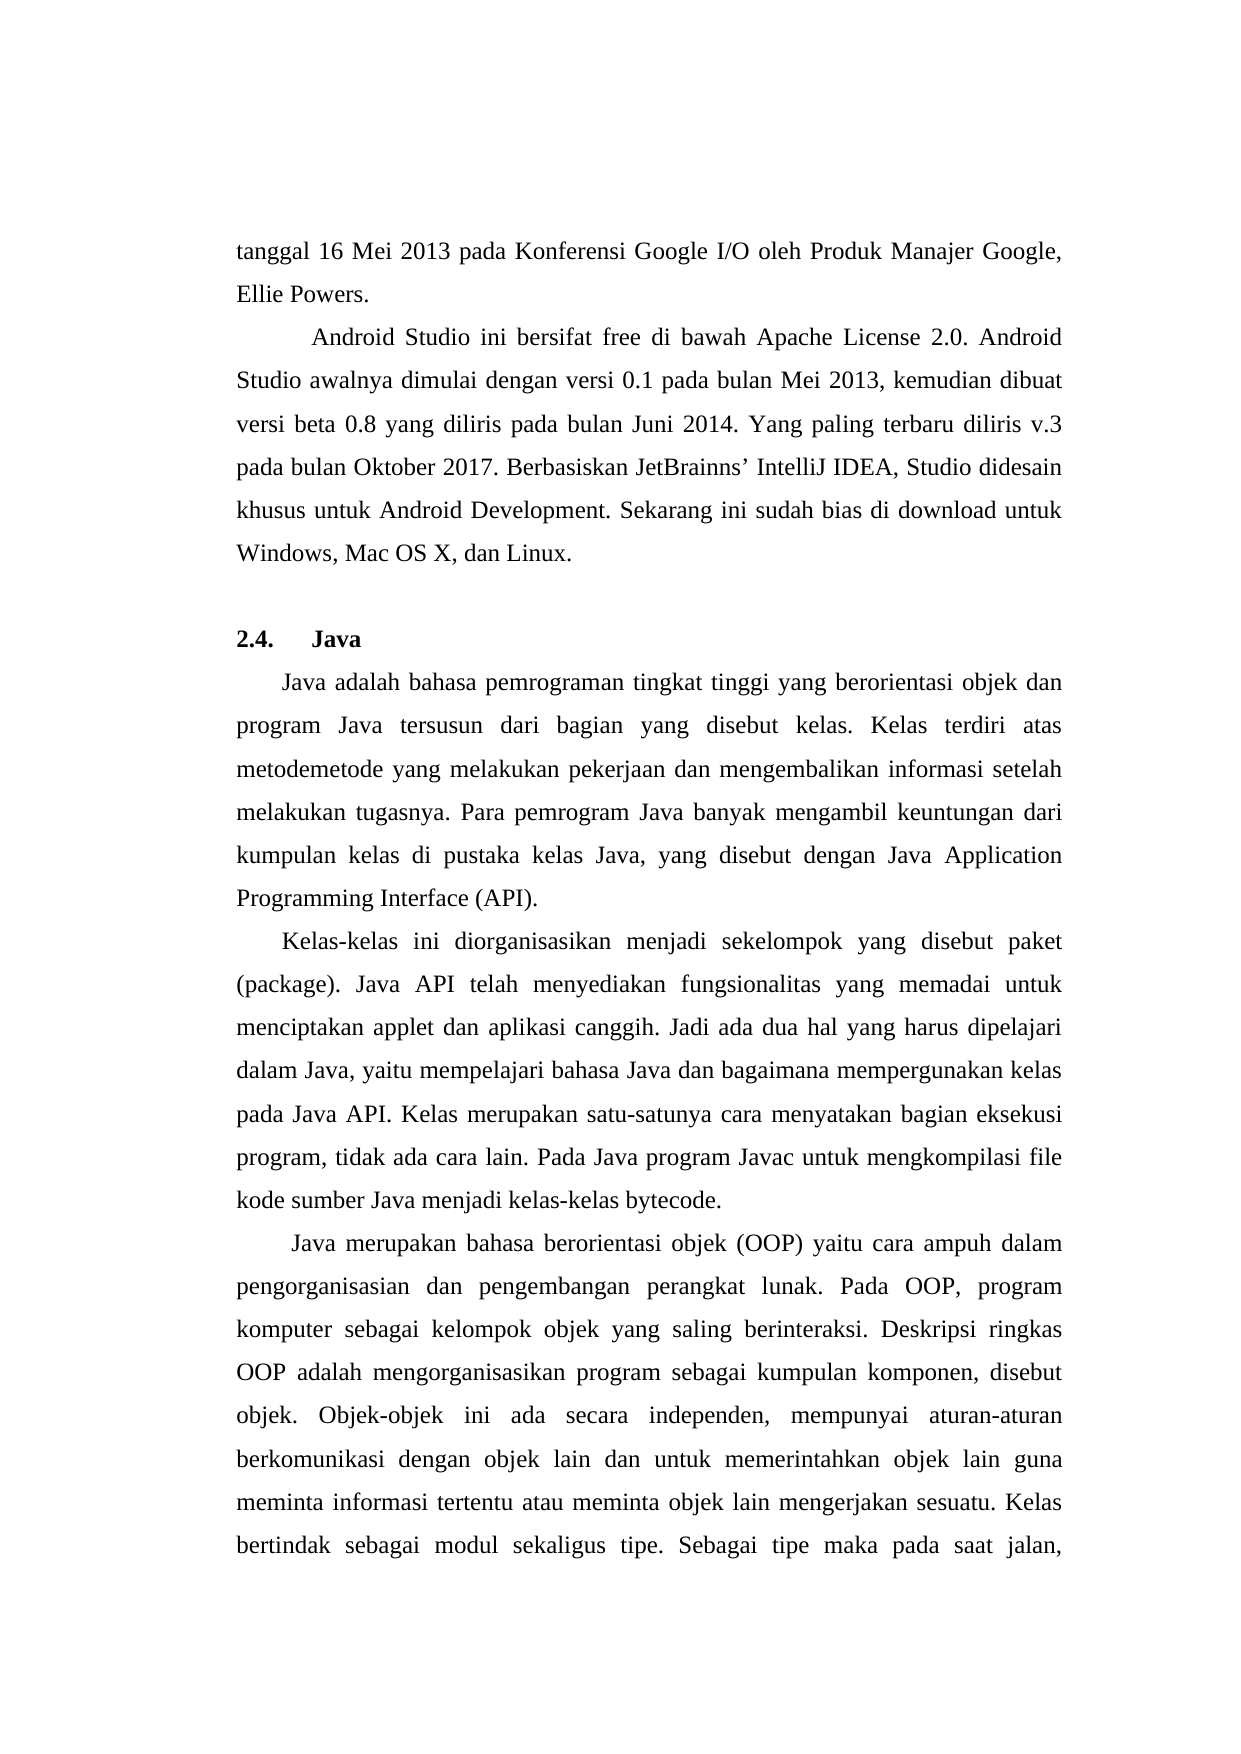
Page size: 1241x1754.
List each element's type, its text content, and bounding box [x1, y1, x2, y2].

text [236, 236, 1063, 308]
subtitle Java [236, 624, 1063, 653]
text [236, 1228, 1063, 1559]
text Android Studio ini bersifat free di bawah Apache License 2.0. Android Studio awalnya dimulai dengan versi 0.1 pada bulan Mei 2013, kemudian dibuat versi beta 0.8 yang diliris pada bulan Juni 2014. Yang paling terbaru diliris v.3 pada bulan Oktober 2017. Berbasiskan JetBrainns’ IntelliJ IDEA, Studio didesain khusus untuk Android Development. Sekarang ini sudah bias di download untuk Windows, Mac OS X, dan Linux. [236, 322, 1063, 567]
text Java adalah bahasa pemrograman tingkat tinggi yang berorientasi objek dan program Java tersusun dari bagian yang disebut kelas. Kelas terdiri atas metodemetode yang melakukan pekerjaan dan mengembalikan informasi setelah melakukan tugasnya. Para pemrogram Java banyak mengambil keuntungan dari kumpulan kelas di pustaka kelas Java, yang disebut dengan Java Application Programming Interface (API). [236, 667, 1063, 912]
text Kelas-kelas ini diorganisasikan menjadi sekelompok yang disebut paket (package). Java API telah menyediakan fungsionalitas yang memadai untuk menciptakan applet dan aplikasi canggih. Jadi ada dua hal yang harus dipelajari dalam Java, yaitu mempelajari bahasa Java dan bagaimana mempergunakan kelas pada Java API. Kelas merupakan satu-satunya cara menyatakan bagian eksekusi program, tidak ada cara lain. Pada Java program Javac untuk mengkompilasi file kode sumber Java menjadi kelas-kelas bytecode. [236, 926, 1063, 1214]
